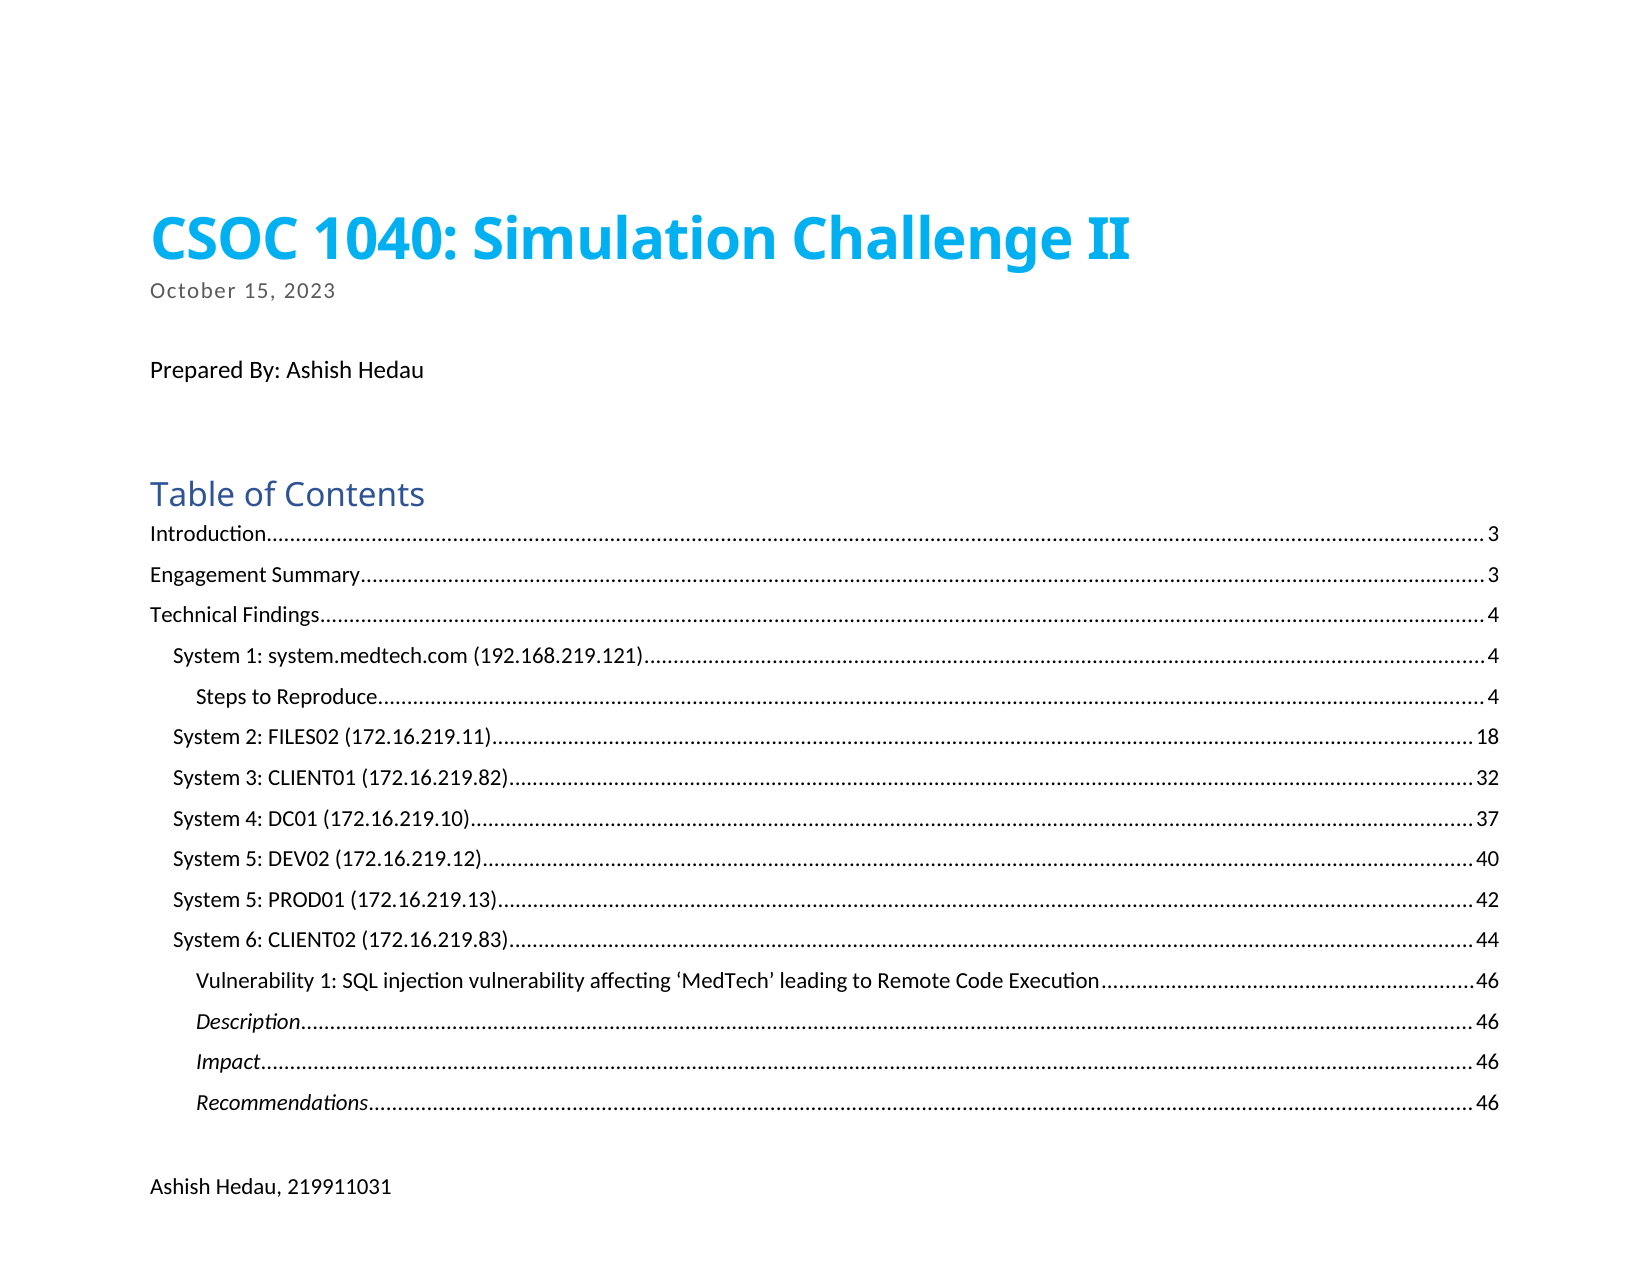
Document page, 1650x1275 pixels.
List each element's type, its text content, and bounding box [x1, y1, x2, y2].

title CSOC 1040: Simulation Challenge II [150, 197, 1500, 276]
subtitle October 15, 2023 [150, 276, 1500, 304]
text Prepared By: Ashish Hedau [150, 354, 1500, 384]
